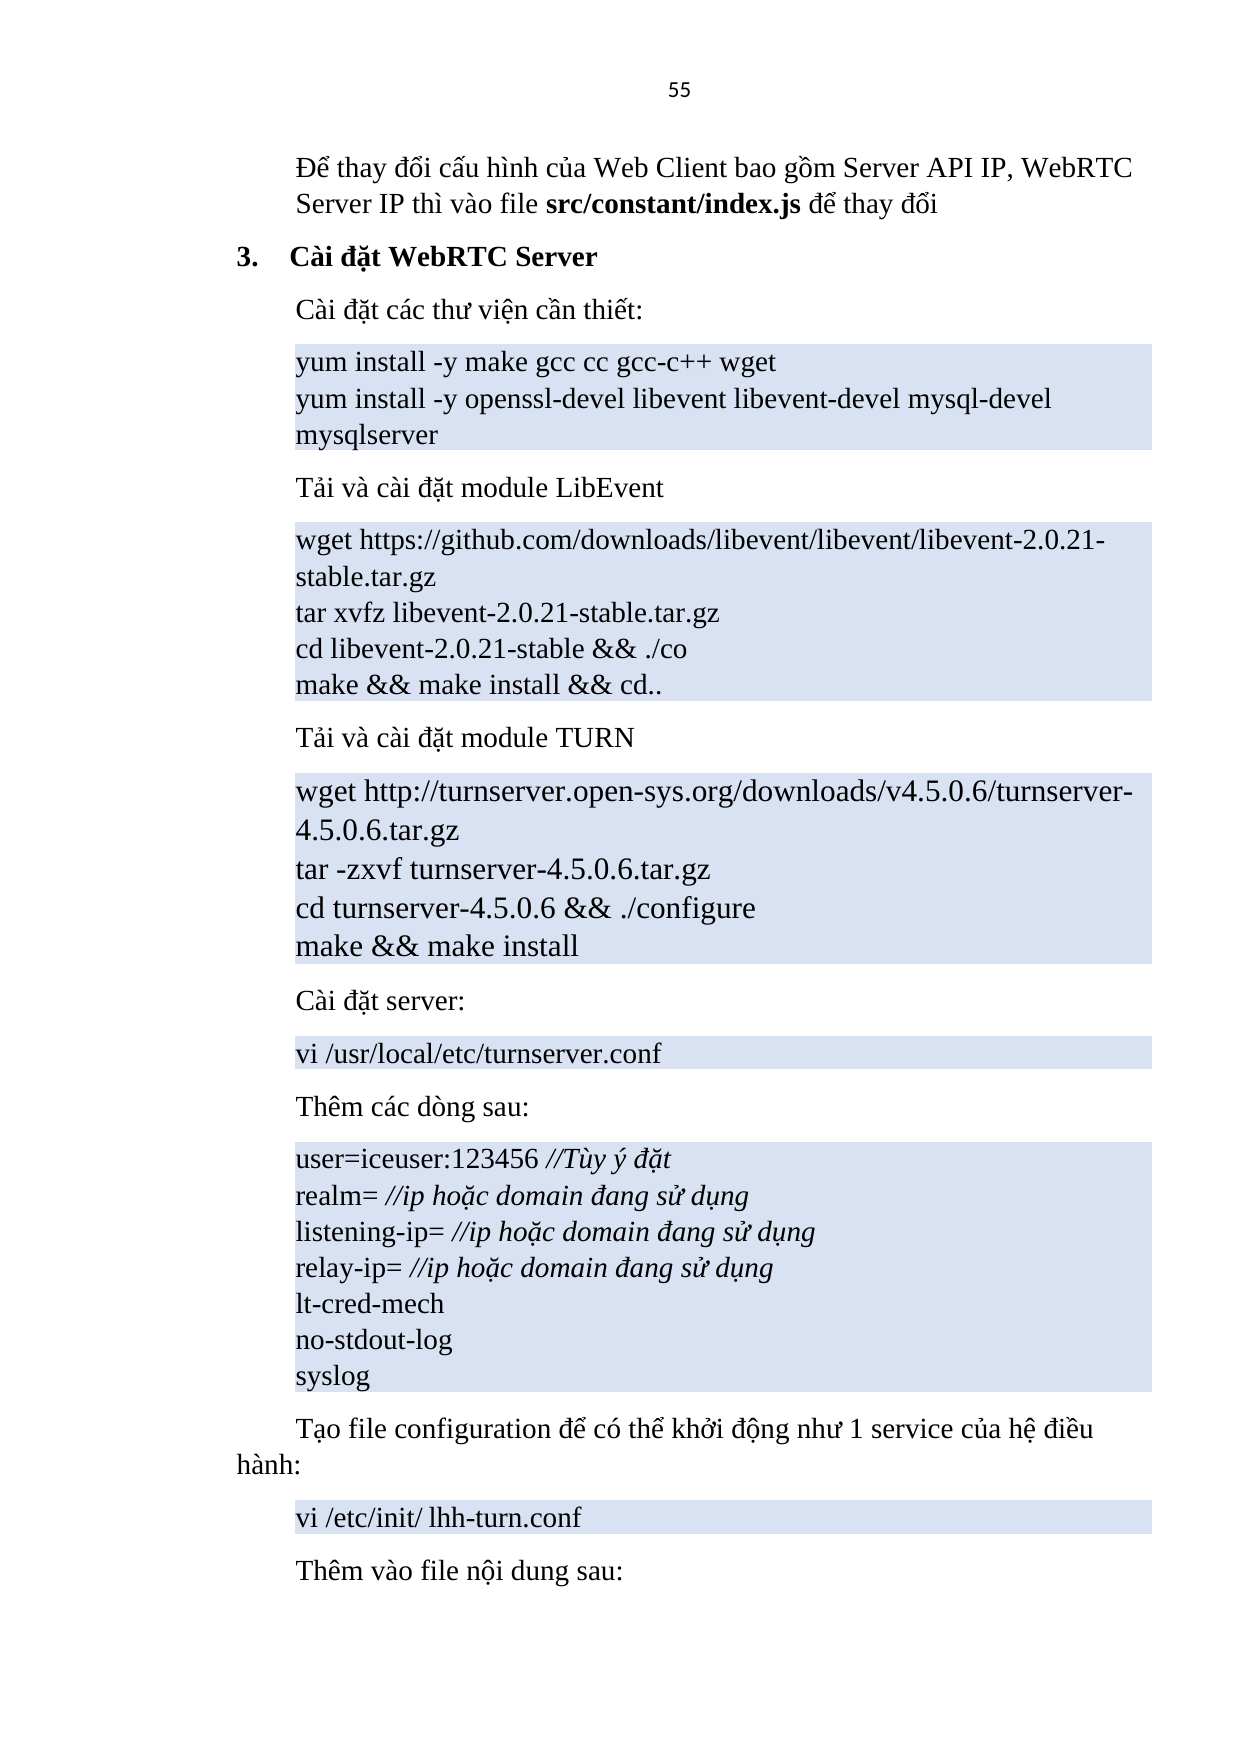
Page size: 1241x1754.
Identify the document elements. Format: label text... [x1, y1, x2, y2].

text relay-ip= //ip hoặc domain đang sử dụng [295, 1250, 1152, 1283]
text Tạo file configuration để có thể khởi động như 1 service của hệ điều hành: [236, 1411, 1152, 1481]
text tar -zxvf turnserver-4.5.0.6.tar.gz [295, 850, 1152, 886]
text Cài đặt các thư viện cần thiết: [236, 292, 1152, 325]
text Tải và cài đặt module TURN [295, 720, 1152, 753]
text Tải và cài đặt module LibEvent [295, 470, 1152, 503]
text wget https://github.com/downloads/libevent/libevent/libevent-2.0.21-stable.tar.gz [295, 522, 1152, 592]
text realm= //ip hoặc domain đang sử dụng [295, 1178, 1152, 1211]
text Cài đặt server: [295, 983, 1152, 1017]
text cd libevent-2.0.21-stable && ./co make && make install && cd.. [295, 631, 1152, 701]
text Để thay đổi cấu hình của Web Client bao gồm Server API IP, WebRTC Server IP thì vào file src/constant/index.js để thay đổi [295, 150, 1152, 220]
text vi /etc/init/ lhh-turn.conf [295, 1500, 1152, 1534]
text Thêm vào file nội dung sau: [236, 1553, 1152, 1587]
text syslog [295, 1358, 1152, 1392]
text yum install -y make gcc cc gcc-c++ wget yum install -y openssl-devel libevent libevent-devel mysql-devel mysqlserver [295, 344, 1152, 450]
text Thêm các dòng sau: [295, 1089, 1152, 1122]
list Cài đặt WebRTC Server [236, 239, 1152, 272]
text vi /usr/local/etc/turnserver.conf [295, 1036, 1152, 1069]
text wget http://turnserver.open-sys.org/downloads/v4.5.0.6/turnserver- 4.5.0.6.tar.gz [295, 773, 1152, 847]
text listening-ip= //ip hoặc domain đang sử dụng [295, 1214, 1152, 1247]
text lt-cred-mech [295, 1286, 1152, 1320]
text no-stdout-log [295, 1322, 1152, 1356]
text tar xvfz libevent-2.0.21-stable.tar.gz [295, 595, 1152, 628]
text user=iceuser:123456 //Tùy ý đặt [295, 1142, 1152, 1175]
text cd turnserver-4.5.0.6 && ./configure make && make install [295, 889, 1152, 964]
